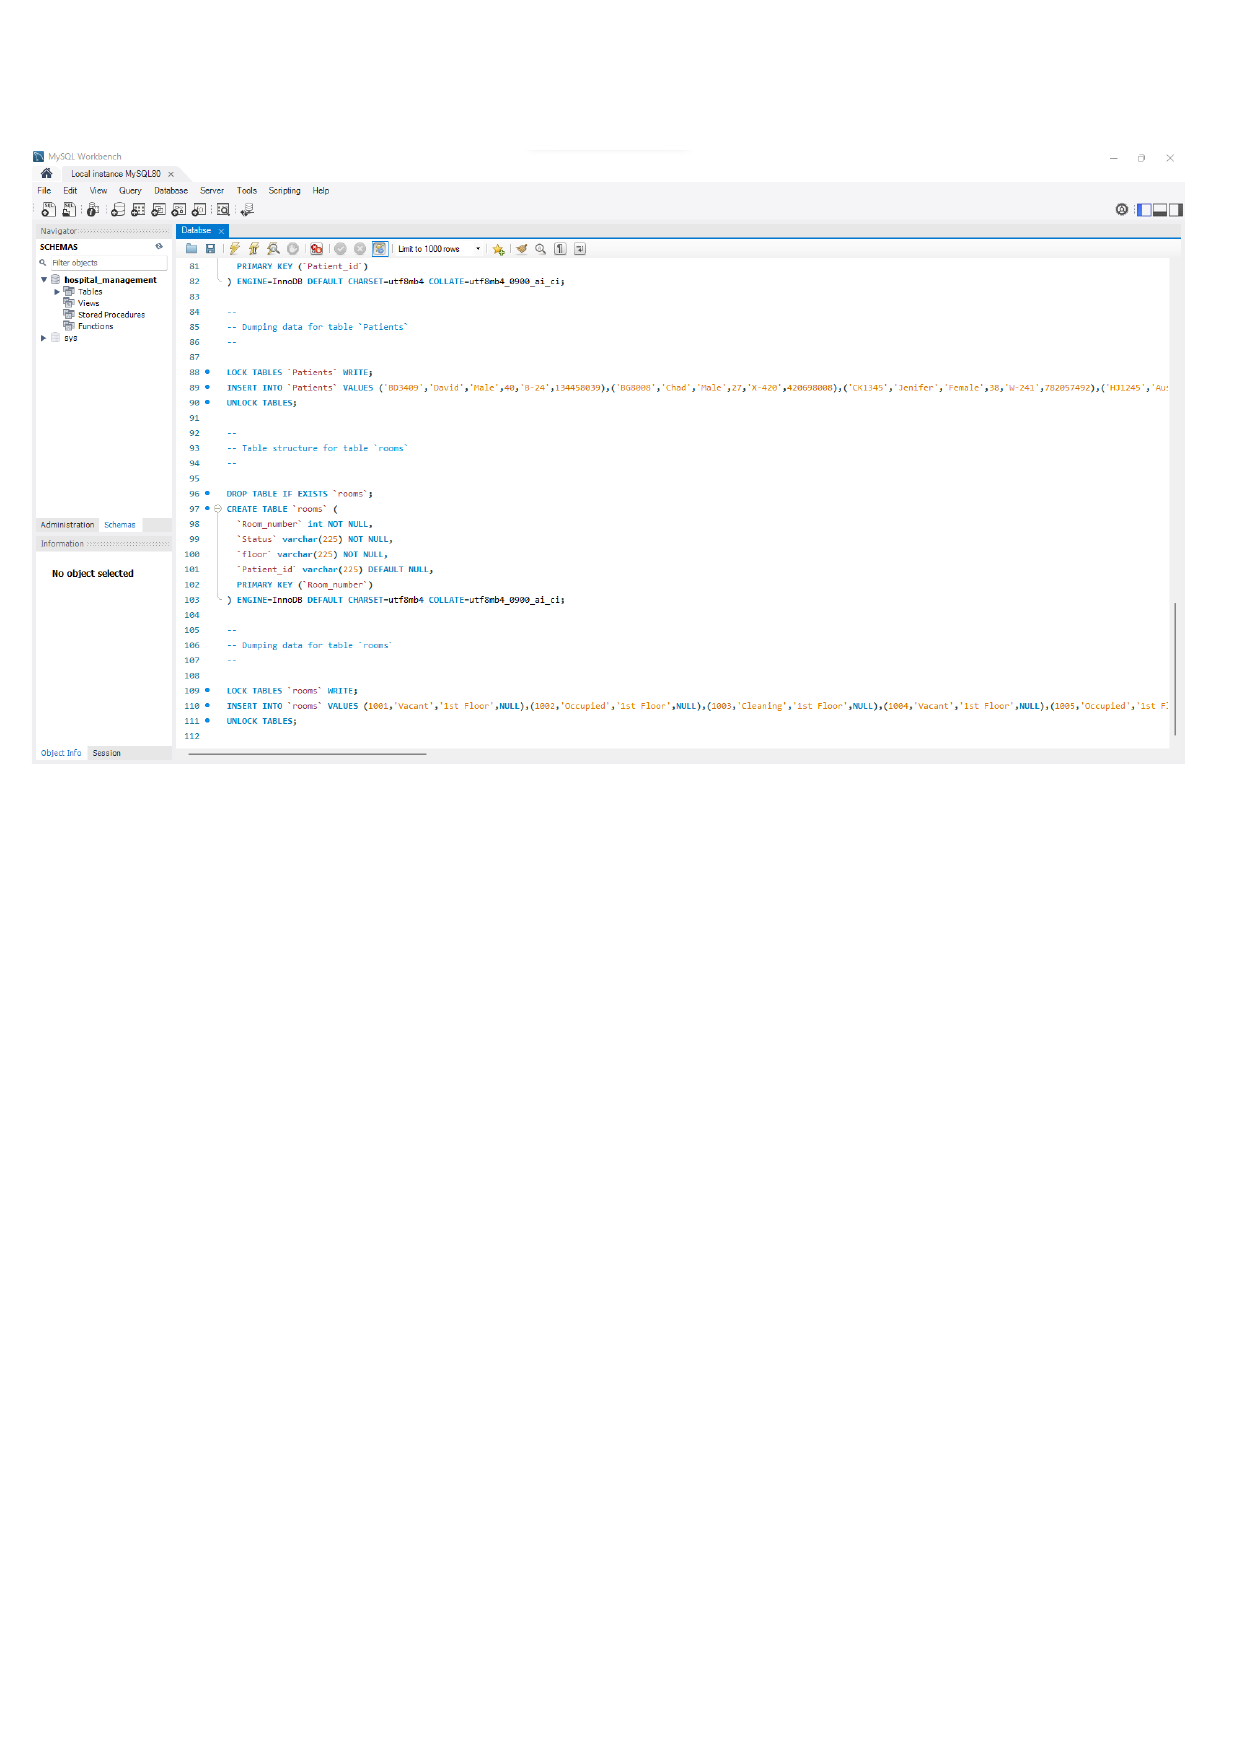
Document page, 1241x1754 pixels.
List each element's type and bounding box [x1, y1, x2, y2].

picture [31, 150, 1185, 764]
